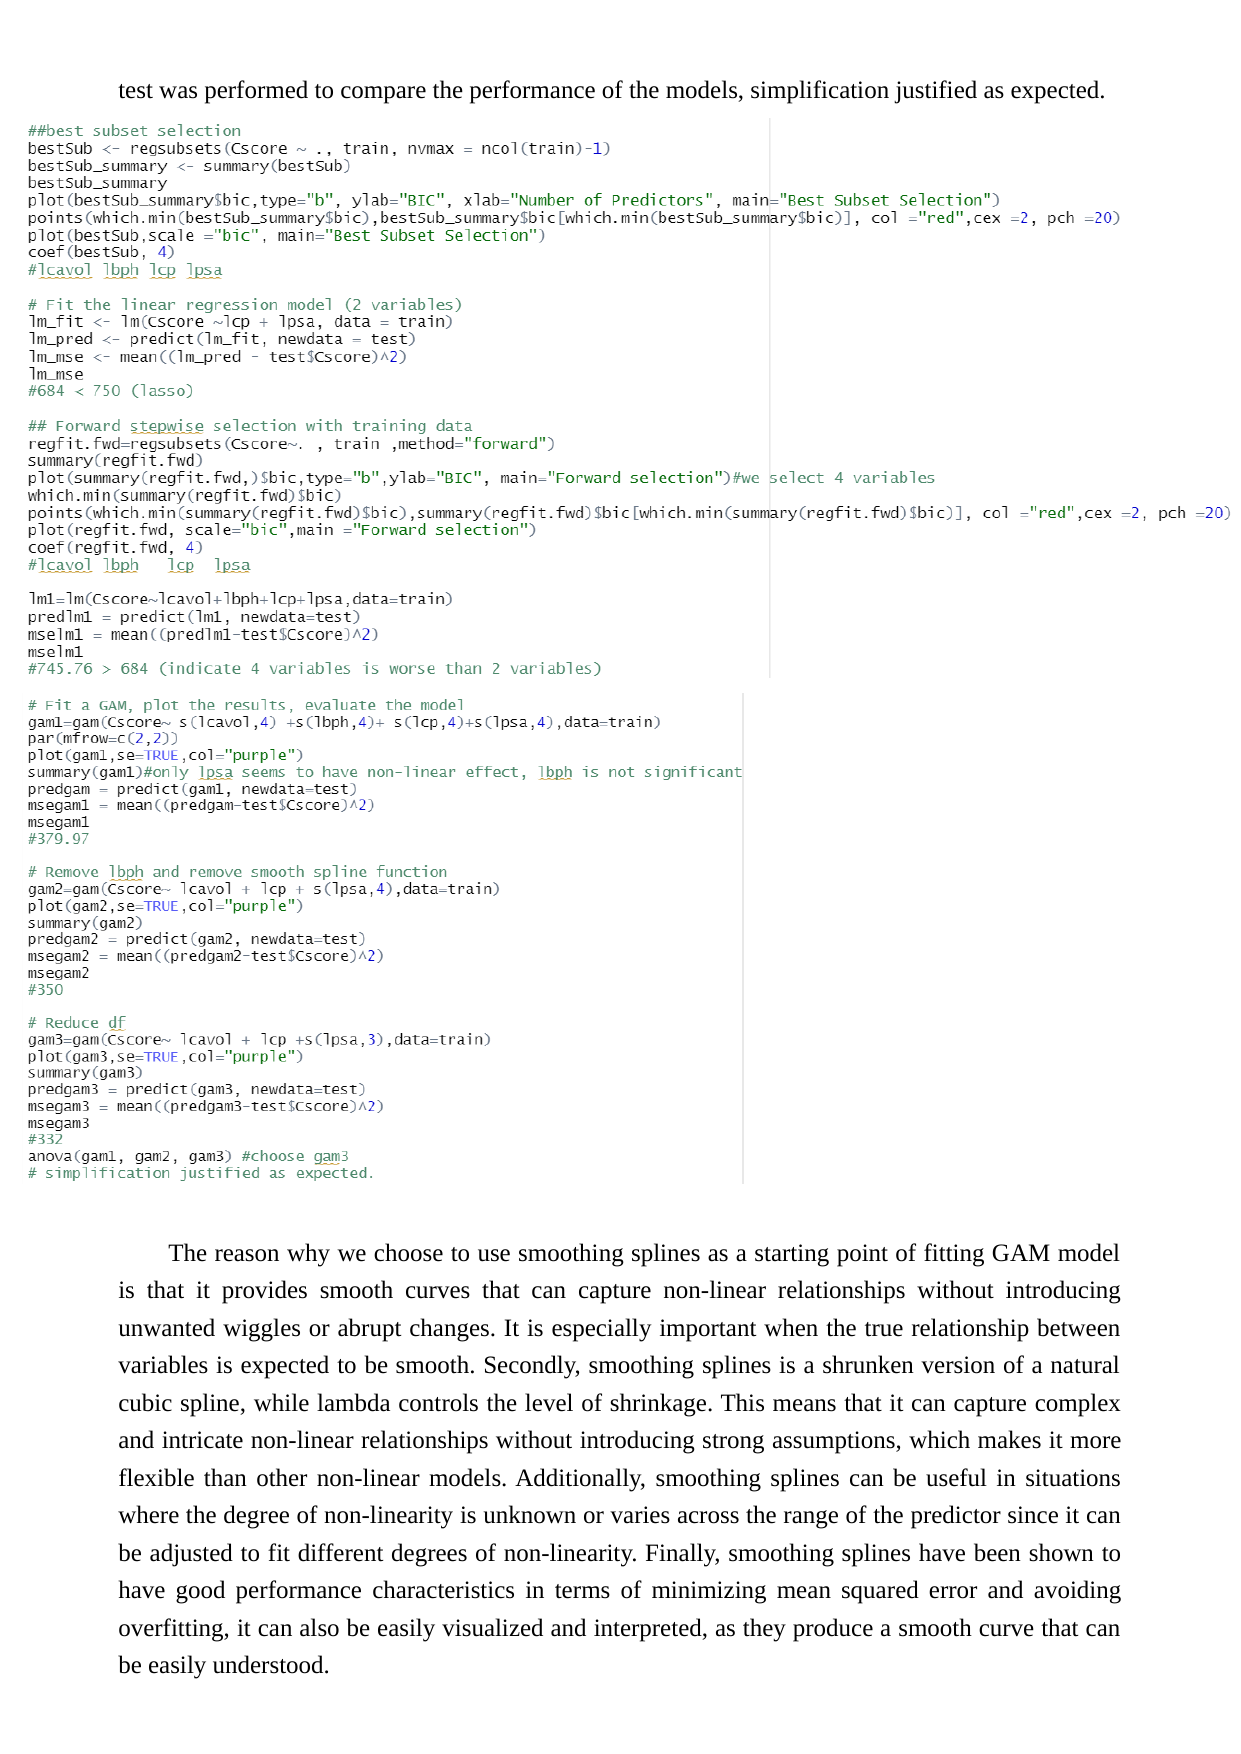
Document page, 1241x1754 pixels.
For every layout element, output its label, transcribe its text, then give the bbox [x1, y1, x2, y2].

text The reason why we choose to use smoothing splines as a starting point of fitting GAM model is that it provides smooth curves that can capture non-linear relationships without introducing unwanted wiggles or abrupt changes. It is especially important when the true relationship between variables is expected to be smooth. Secondly, smoothing splines is a shrunken version of a natural cubic spline, while lambda controls the level of shrinkage. This means that it can capture complex and intricate non-linear relationships without introducing strong assumptions, which makes it more flexible than other non-linear models. Additionally, smoothing splines can be useful in situations where the degree of non-linearity is unknown or varies across the range of the predictor since it can be adjusted to fit different degrees of non-linearity. Finally, smoothing splines have been shown to have good performance characteristics in terms of minimizing mean squared error and avoiding overfitting, it can also be easily visualized and interpreted, as they produce a smooth curve that can be easily understood. [118, 1233, 1122, 1683]
picture [23, 118, 1240, 678]
picture [22, 693, 745, 1184]
